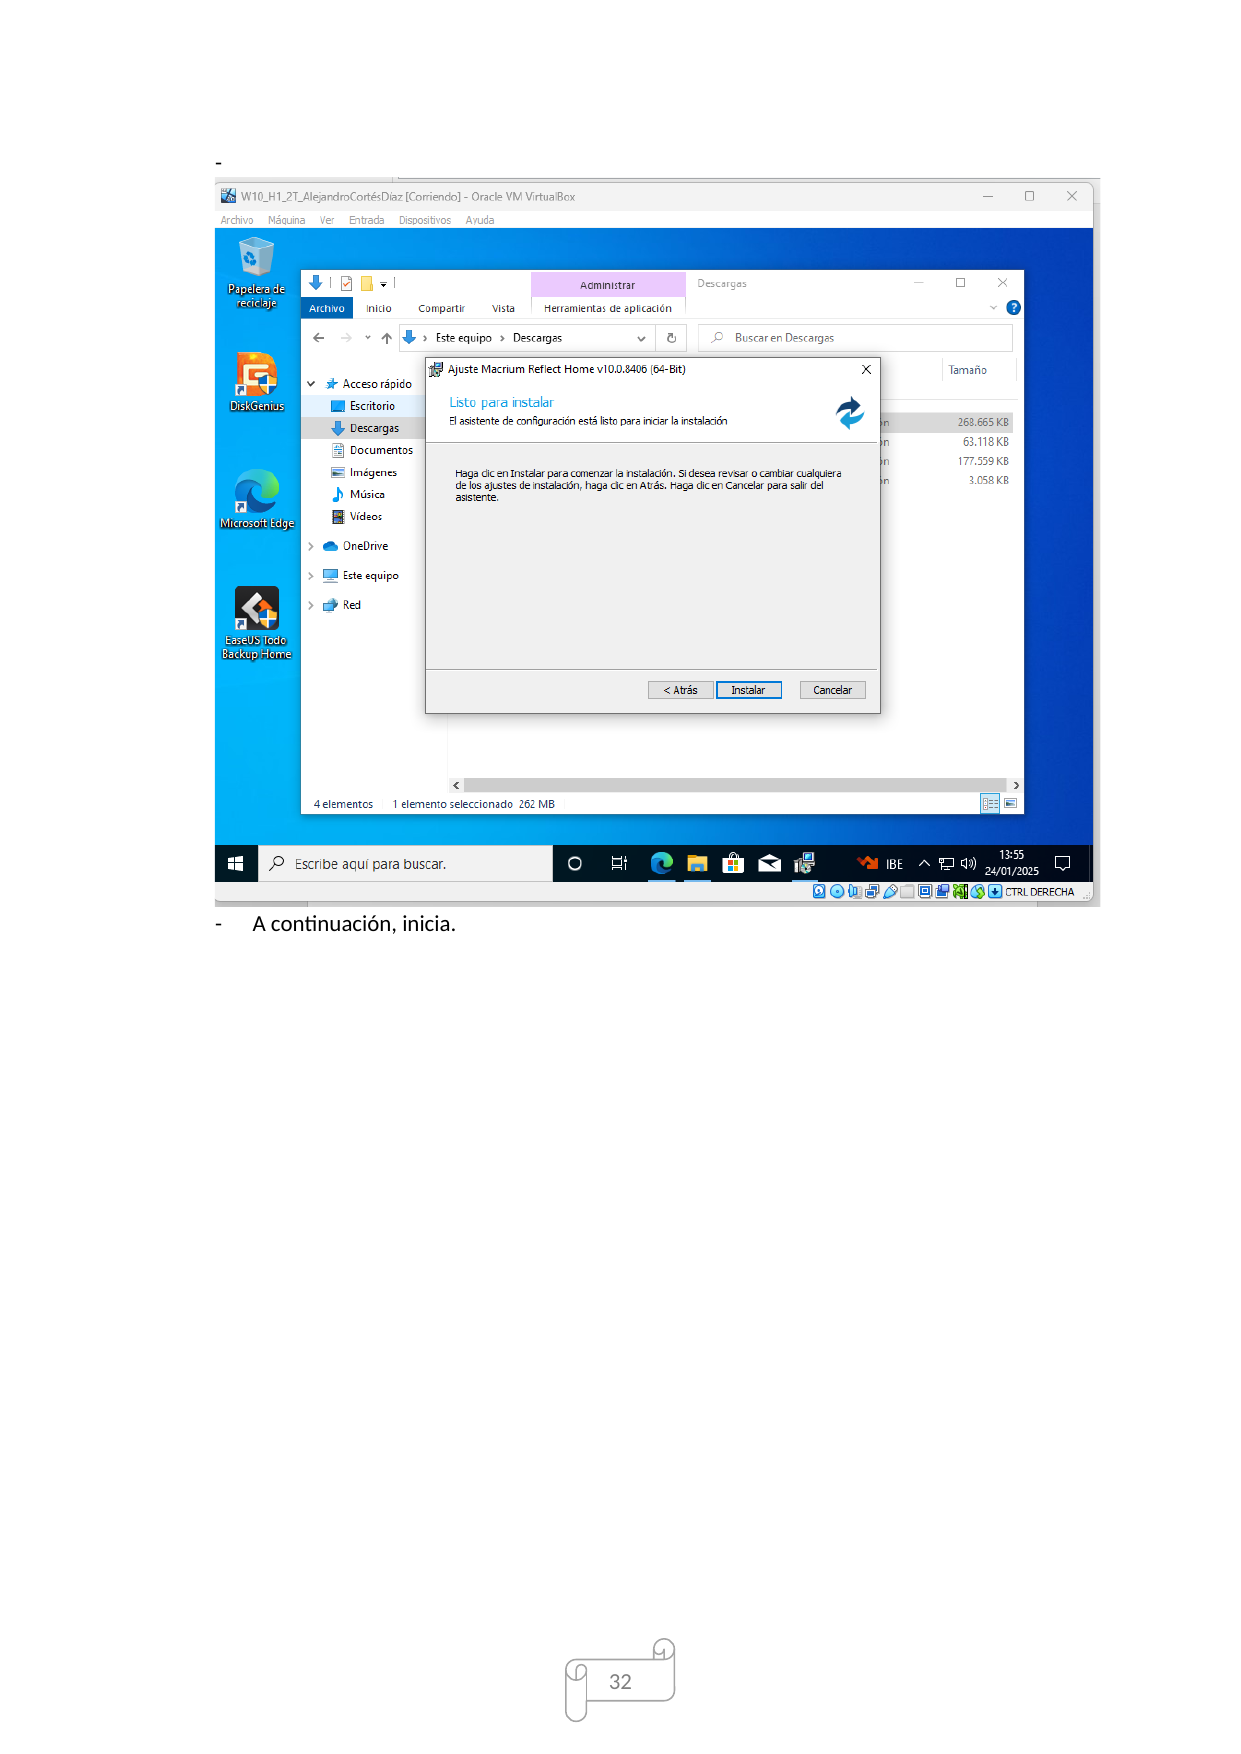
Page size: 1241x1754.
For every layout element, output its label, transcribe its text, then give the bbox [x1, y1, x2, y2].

picture [261, 302, 275, 308]
picture [214, 277, 227, 282]
picture [236, 353, 277, 395]
picture [236, 285, 262, 294]
picture [240, 650, 257, 659]
picture [236, 587, 278, 629]
picture [274, 285, 284, 292]
picture [267, 650, 289, 657]
picture [252, 520, 265, 526]
picture [256, 405, 280, 409]
picture [276, 520, 292, 528]
picture [236, 470, 278, 512]
picture [223, 650, 236, 657]
picture [265, 637, 284, 643]
picture [221, 519, 235, 526]
list A continuación, inicia. [215, 909, 1063, 937]
picture [214, 177, 1101, 907]
